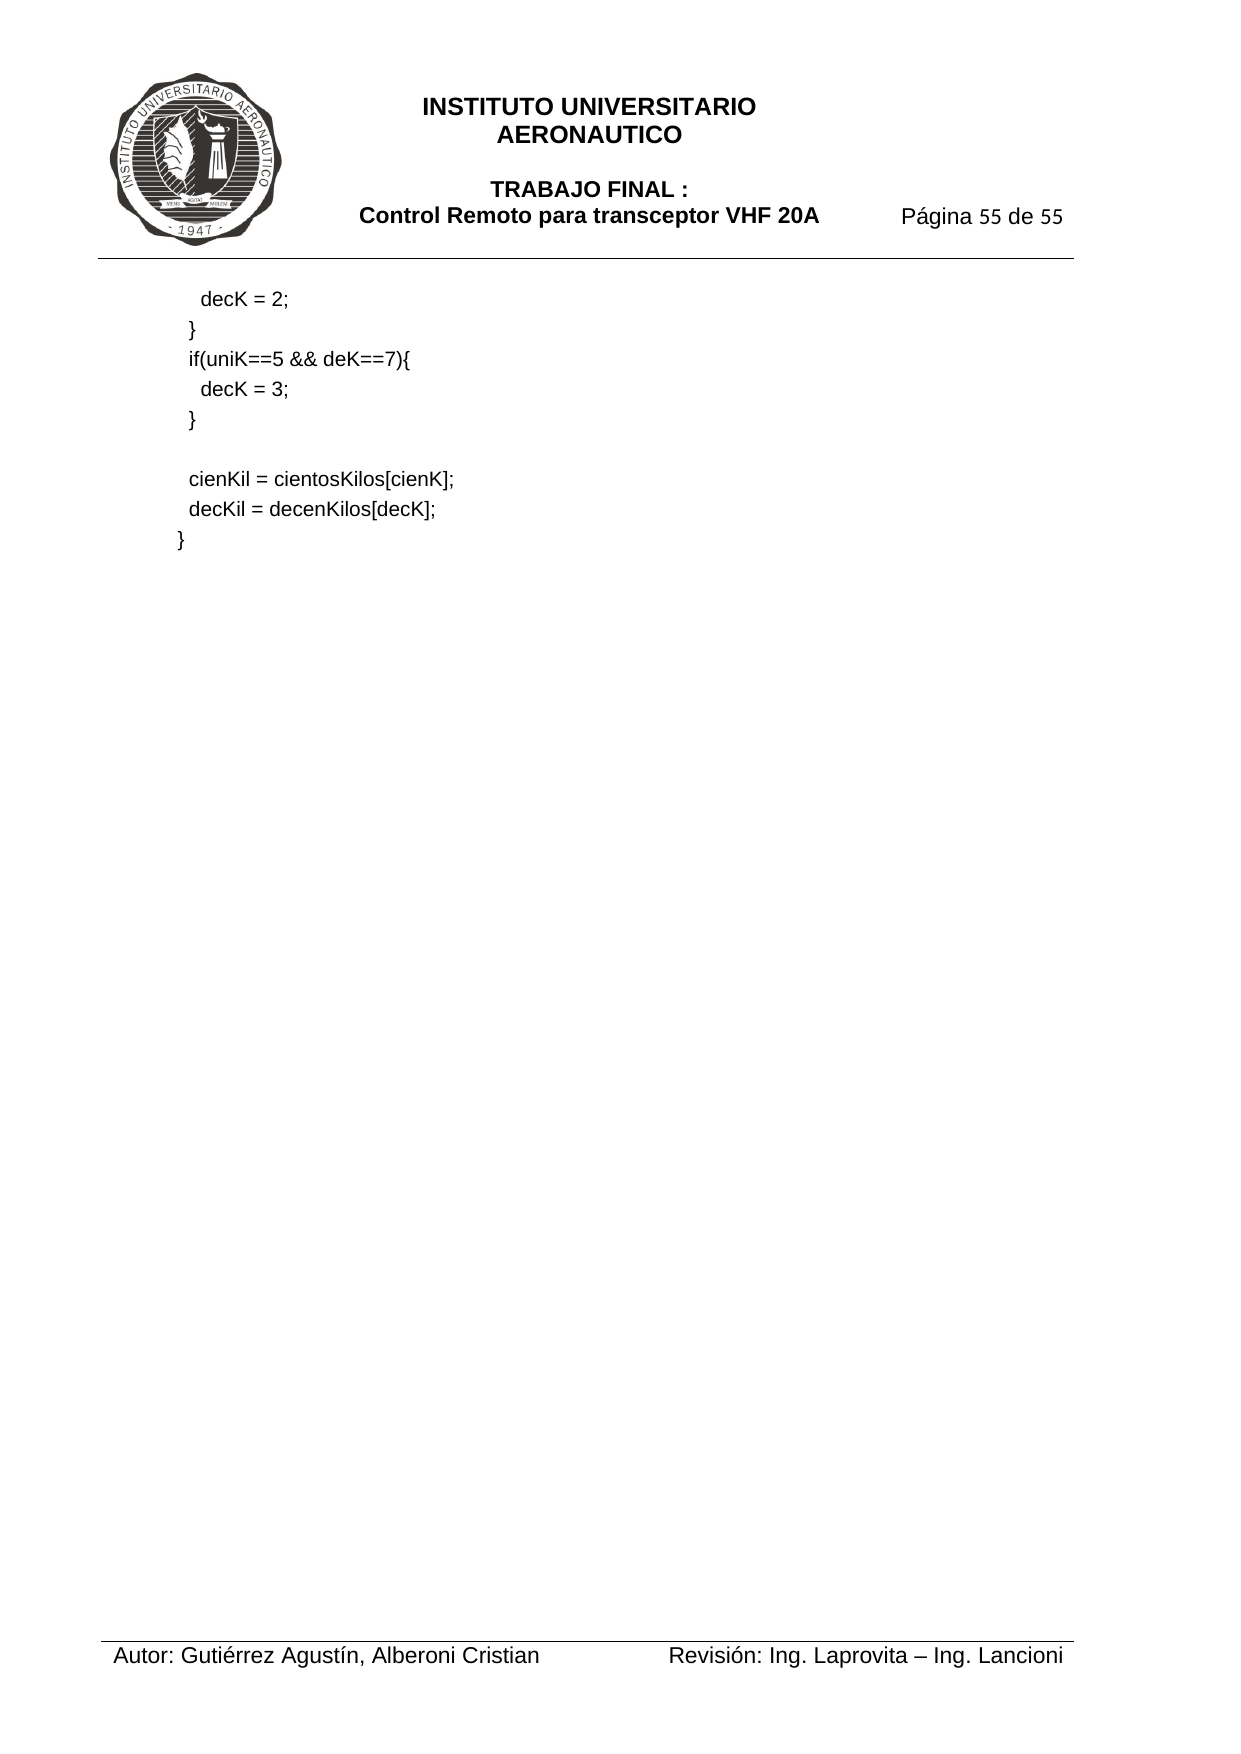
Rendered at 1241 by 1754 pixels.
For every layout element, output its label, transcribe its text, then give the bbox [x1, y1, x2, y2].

text decK = 2; [177, 287, 1063, 311]
text decKil = decenKilos[decK]; [177, 496, 1063, 520]
picture [109, 73, 282, 246]
text if(uniK==5 && deK==7){ [177, 347, 1063, 371]
text } [177, 526, 1063, 550]
text cienKil = cientosKilos[cienK]; [177, 467, 1063, 491]
text decK = 3; [177, 377, 1063, 401]
text } [177, 317, 1063, 341]
text } [177, 407, 1063, 431]
